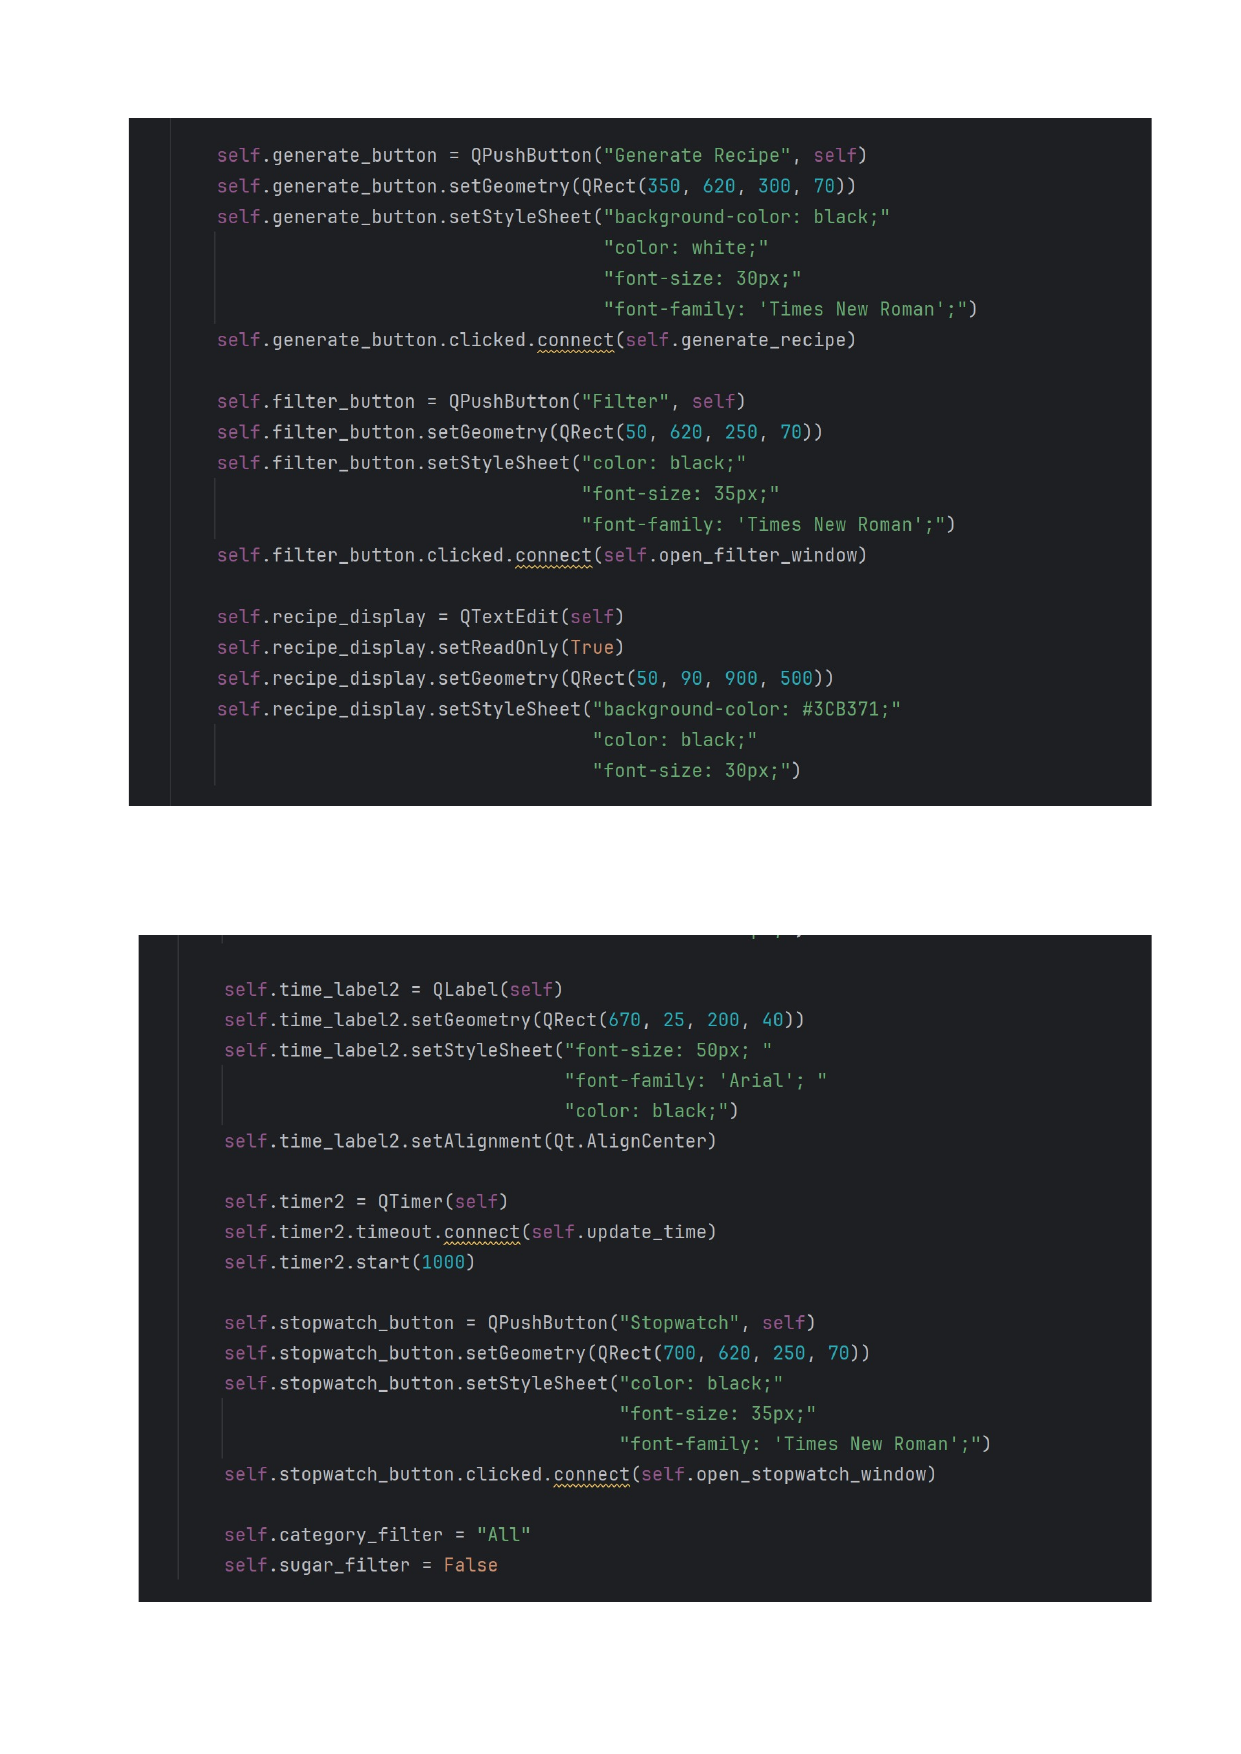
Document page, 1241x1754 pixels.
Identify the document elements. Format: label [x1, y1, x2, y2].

picture [138, 935, 1152, 1602]
picture [128, 118, 1152, 806]
